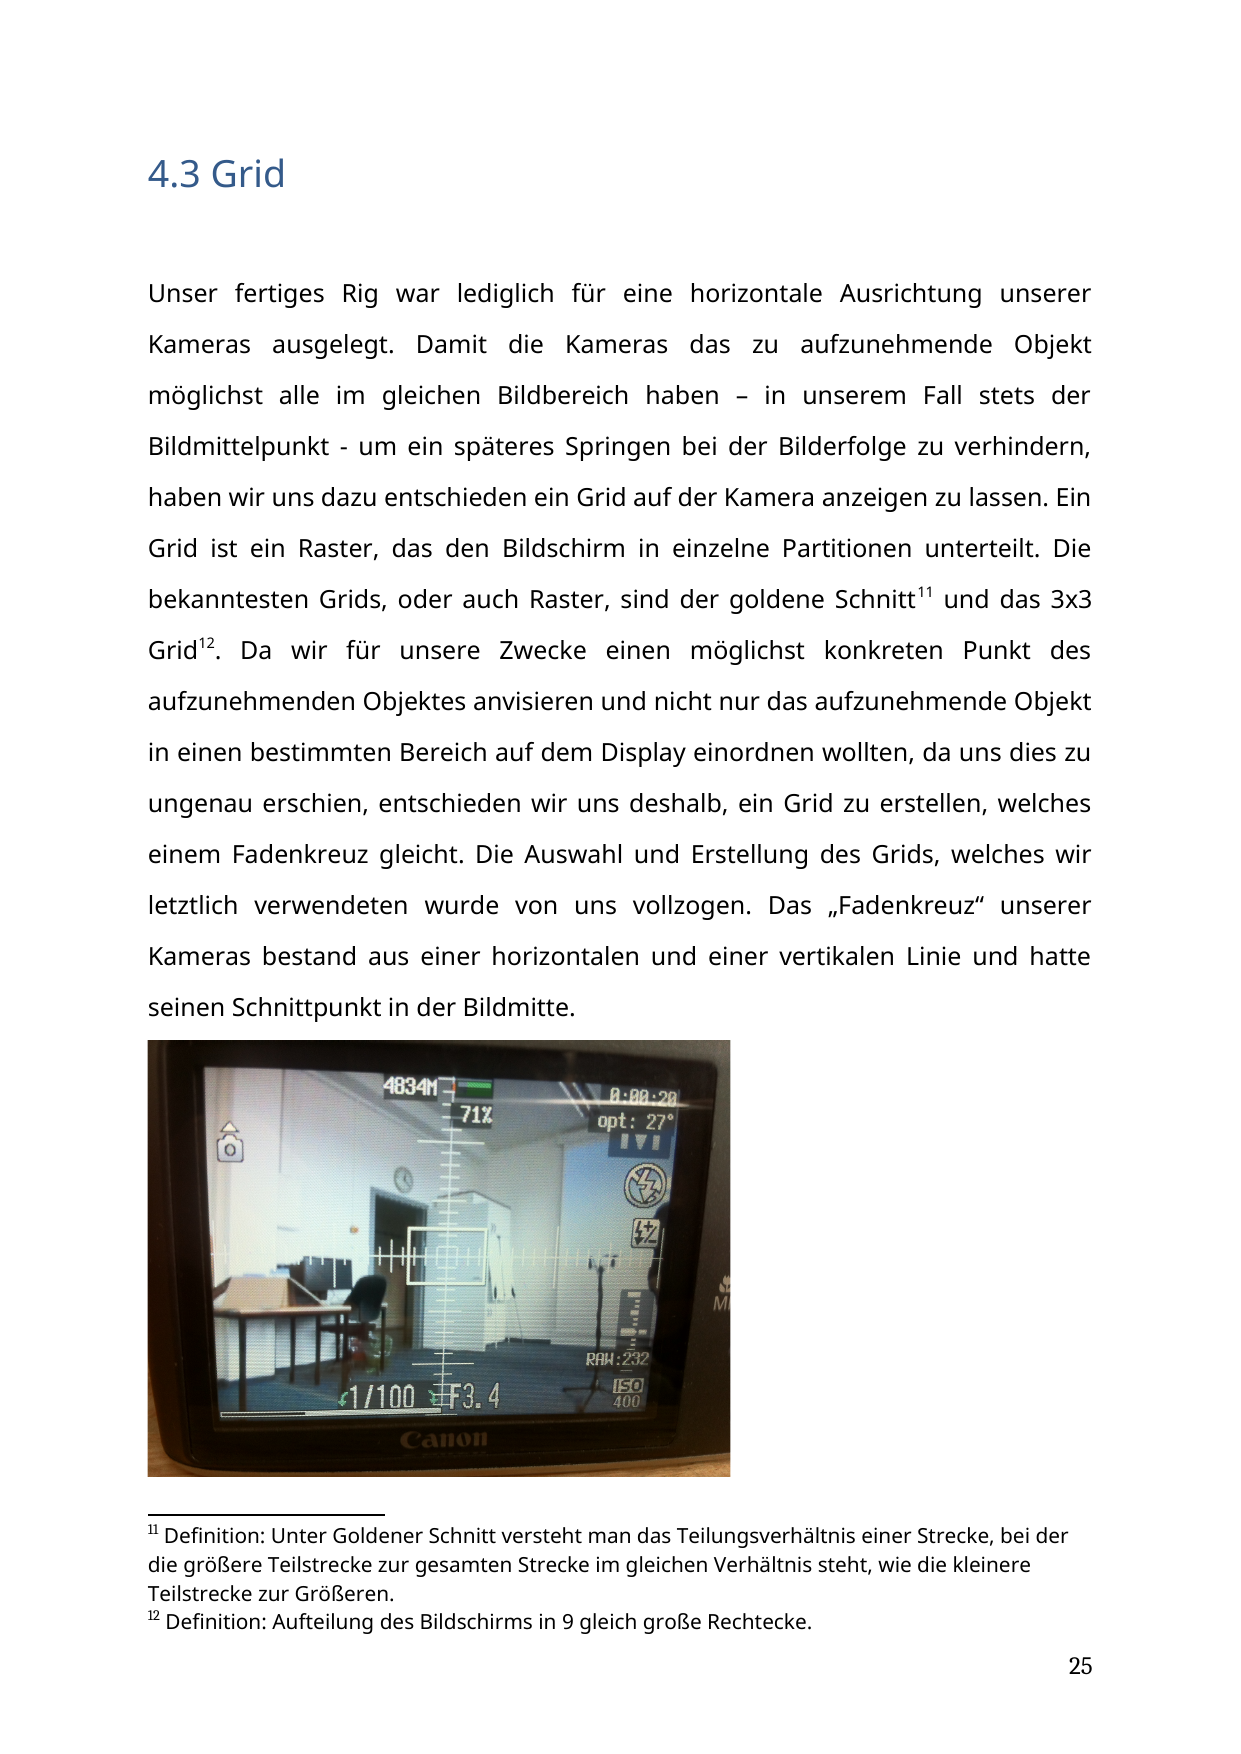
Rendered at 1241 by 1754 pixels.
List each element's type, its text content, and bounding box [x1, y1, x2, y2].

subtitle 4.3 Grid [148, 148, 1093, 199]
text Unser fertiges Rig war lediglich für eine horizontale Ausrichtung unserer Kameras ausgelegt. Damit die Kameras das zu aufzunehmende Objekt möglichst alle im gleichen Bildbereich haben – in unserem Fall stets der Bildmittelpunkt - um ein späteres Springen bei der Bilderfolge zu verhindern, haben wir uns dazu entschieden ein Grid auf der Kamera anzeigen zu lassen. Ein Grid ist ein Raster, das den Bildschirm in einzelne Partitionen unterteilt. Die bekanntesten Grids, oder auch Raster, sind der goldene Schnitt und das 3x3 Grid. Da wir für unsere Zwecke einen möglichst konkreten Punkt des aufzunehmenden Objektes anvisieren und nicht nur das aufzunehmende Objekt in einen bestimmten Bereich auf dem Display einordnen wollten, da uns dies zu ungenau erschien, entschieden wir uns deshalb, ein Grid zu erstellen, welches einem Fadenkreuz gleicht. Die Auswahl und Erstellung des Grids, welches wir letztlich verwendeten wurde von uns vollzogen. Das „Fadenkreuz“ unserer Kameras bestand aus einer horizontalen und einer vertikalen Linie und hatte seinen Schnittpunkt in der Bildmitte. [148, 275, 1093, 1024]
picture [147, 1040, 731, 1477]
